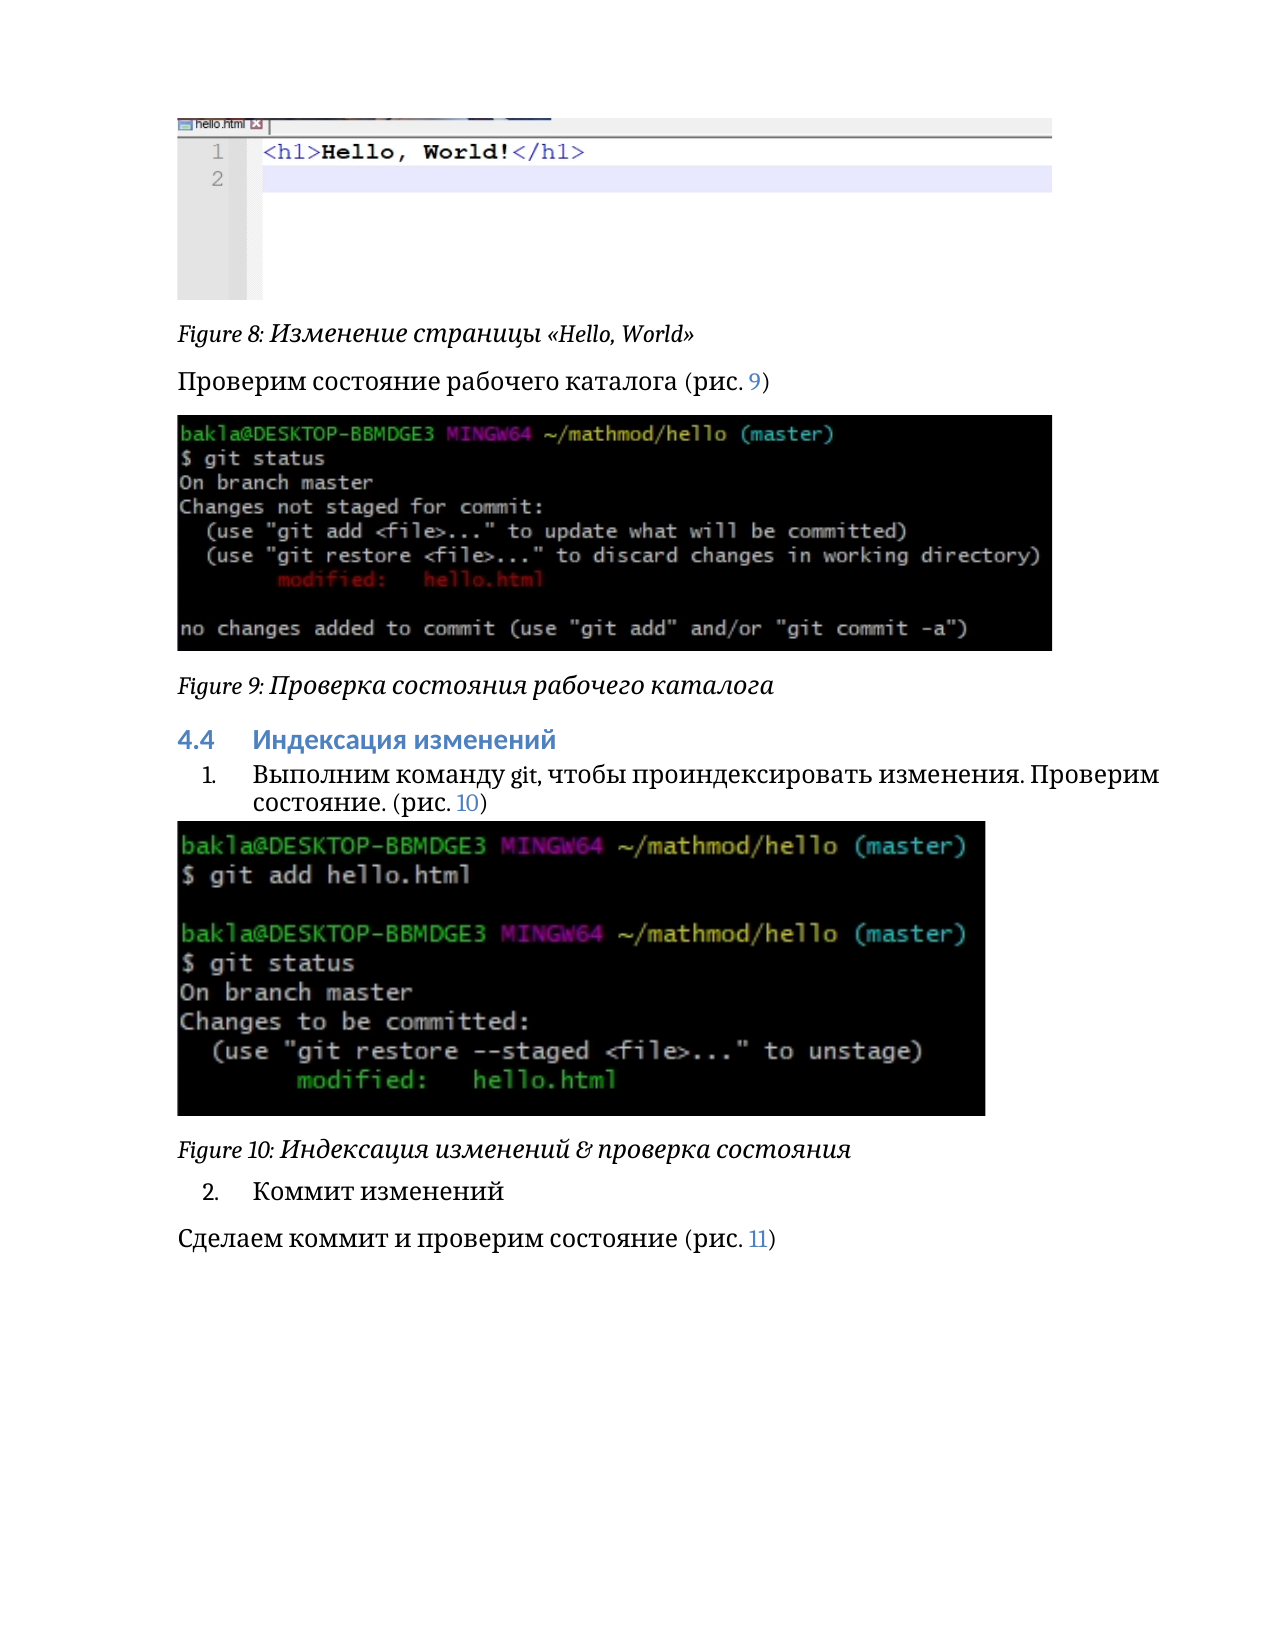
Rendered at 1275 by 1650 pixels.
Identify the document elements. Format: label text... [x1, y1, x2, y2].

picture [177, 118, 1053, 300]
text Figure 10: Индексация изменений & проверка состояния [177, 1136, 1186, 1165]
picture [177, 821, 986, 1116]
subtitle 4.4 Индексация изменений [177, 721, 1186, 757]
picture [177, 415, 1053, 651]
text Сделаем коммит и проверим состояние (рис. 11) [177, 1225, 1186, 1254]
list Коммит изменений [202, 1178, 1186, 1206]
text Figure 8: Изменение страницы «Hello, World» [177, 320, 1186, 349]
text Figure 9: Проверка состояния рабочего каталога [177, 672, 1186, 700]
text Проверим состояние рабочего каталога (рис. 9) [177, 368, 1186, 396]
list Выполним команду git, чтобы проиндексировать изменения. Проверим состояние. (рис. 10) [202, 761, 1186, 818]
